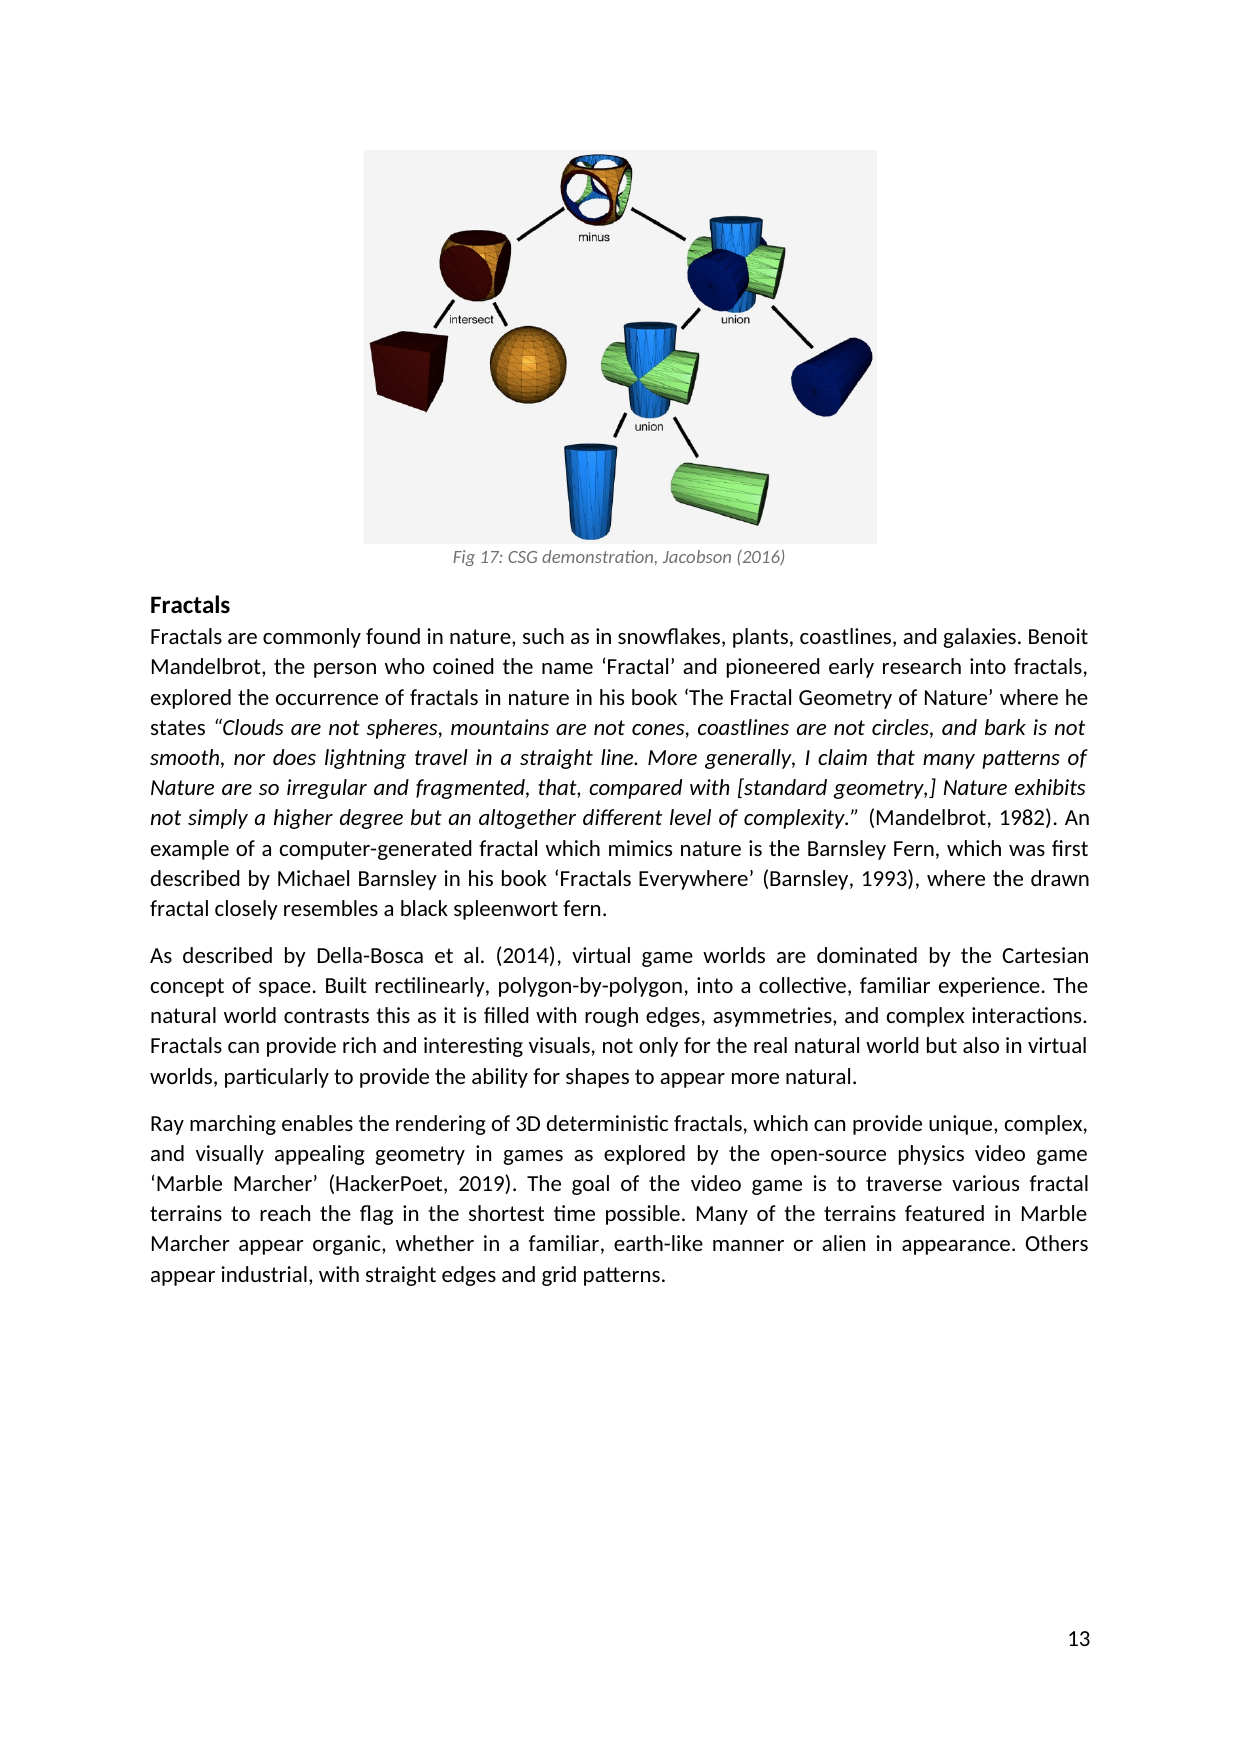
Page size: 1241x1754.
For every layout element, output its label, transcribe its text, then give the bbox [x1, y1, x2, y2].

subtitle Fractals [150, 589, 1090, 620]
picture [363, 150, 877, 544]
text Fractals are commonly found in nature, such as in snowflakes, plants, coastlines, and galaxies. Benoit Mandelbrot, the person who coined the name ‘Fractal’ and pioneered early research into fractals, explored the occurrence of fractals in nature in his book ‘The Fractal Geometry of Nature’ where he states “Clouds are not spheres, mountains are not cones, coastlines are not circles, and bark is not smooth, nor does lightning travel in a straight line. More generally, I claim that many patterns of Nature are so irregular and fragmented, that, compared with [standard geometry,] Nature exhibits not simply a higher degree but an altogether different level of complexity.” . An example of a computer-generated fractal which mimics nature is the Barnsley Fern, which was first described by Michael Barnsley in his book ‘Fractals Everywhere’ , where the drawn fractal closely resembles a black spleenwort fern. [150, 622, 1090, 922]
text As described by , virtual game worlds are dominated by the Cartesian concept of space. Built rectilinearly, polygon-by-polygon, into a collective, familiar experience. The natural world contrasts this as it is filled with rough edges, asymmetries, and complex interactions. Fractals can provide rich and interesting visuals, not only for the real natural world but also in virtual worlds, particularly to provide the ability for shapes to appear more natural. [150, 941, 1090, 1090]
text Fig 17: CSG demonstration, Jacobson (2016) [150, 546, 1090, 568]
text Ray marching enables the rendering of 3D deterministic fractals, which can provide unique, complex, and visually appealing geometry in games as explored by the open-source physics video game ‘Marble Marcher’ . The goal of the video game is to traverse various fractal terrains to reach the flag in the shortest time possible. Many of the terrains featured in Marble Marcher appear organic, whether in a familiar, earth-like manner or alien in appearance. Others appear industrial, with straight edges and grid patterns. [150, 1109, 1090, 1288]
